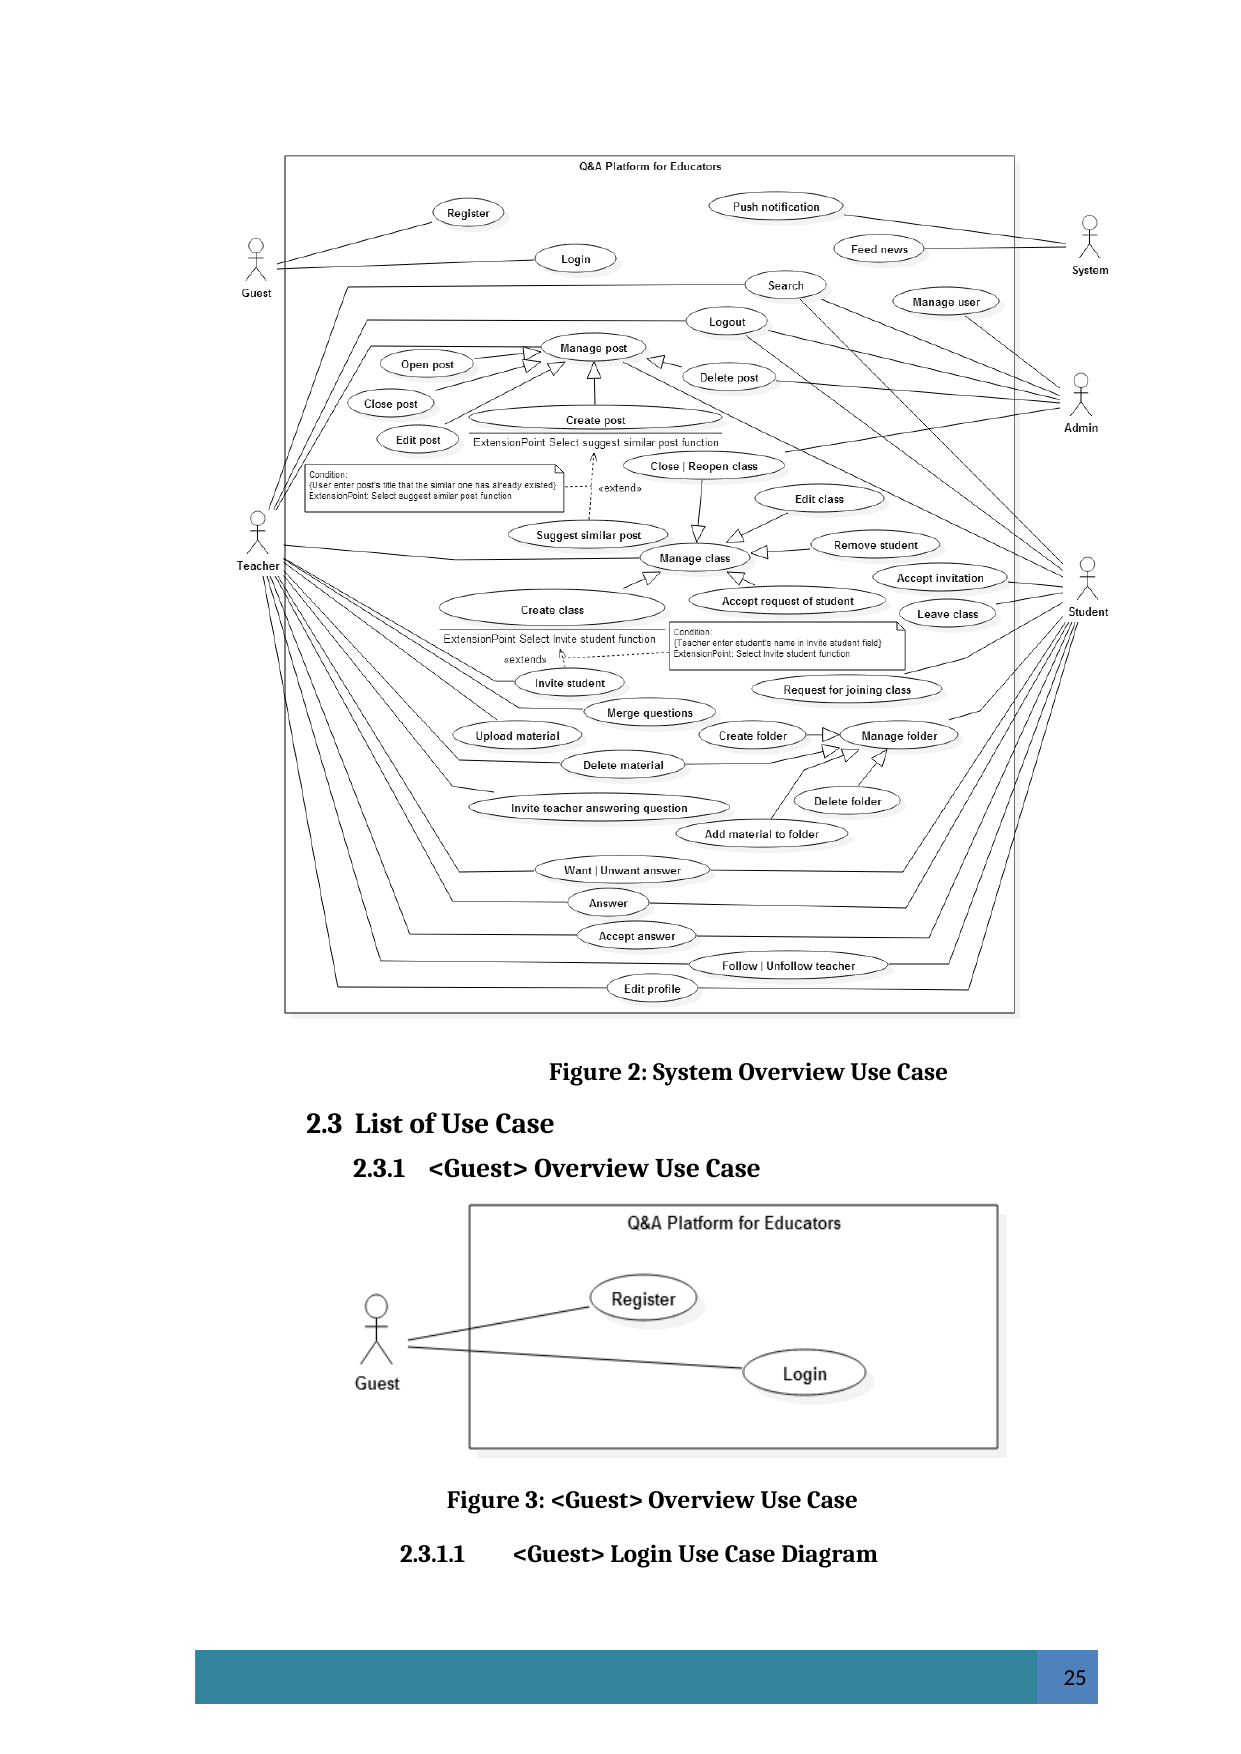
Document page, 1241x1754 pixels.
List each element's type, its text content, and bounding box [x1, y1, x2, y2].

text Figure 2: System Overview Use Case [294, 1058, 1122, 1086]
subtitle <Guest> Login Use Case Diagram [400, 1540, 1122, 1569]
picture [224, 147, 1120, 1021]
subtitle List of Use Case [306, 1107, 1122, 1141]
picture [334, 1192, 1010, 1462]
text Figure 3: <Guest> Overview Use Case [372, 1486, 1122, 1515]
subtitle <Guest> Overview Use Case [353, 1153, 1122, 1184]
